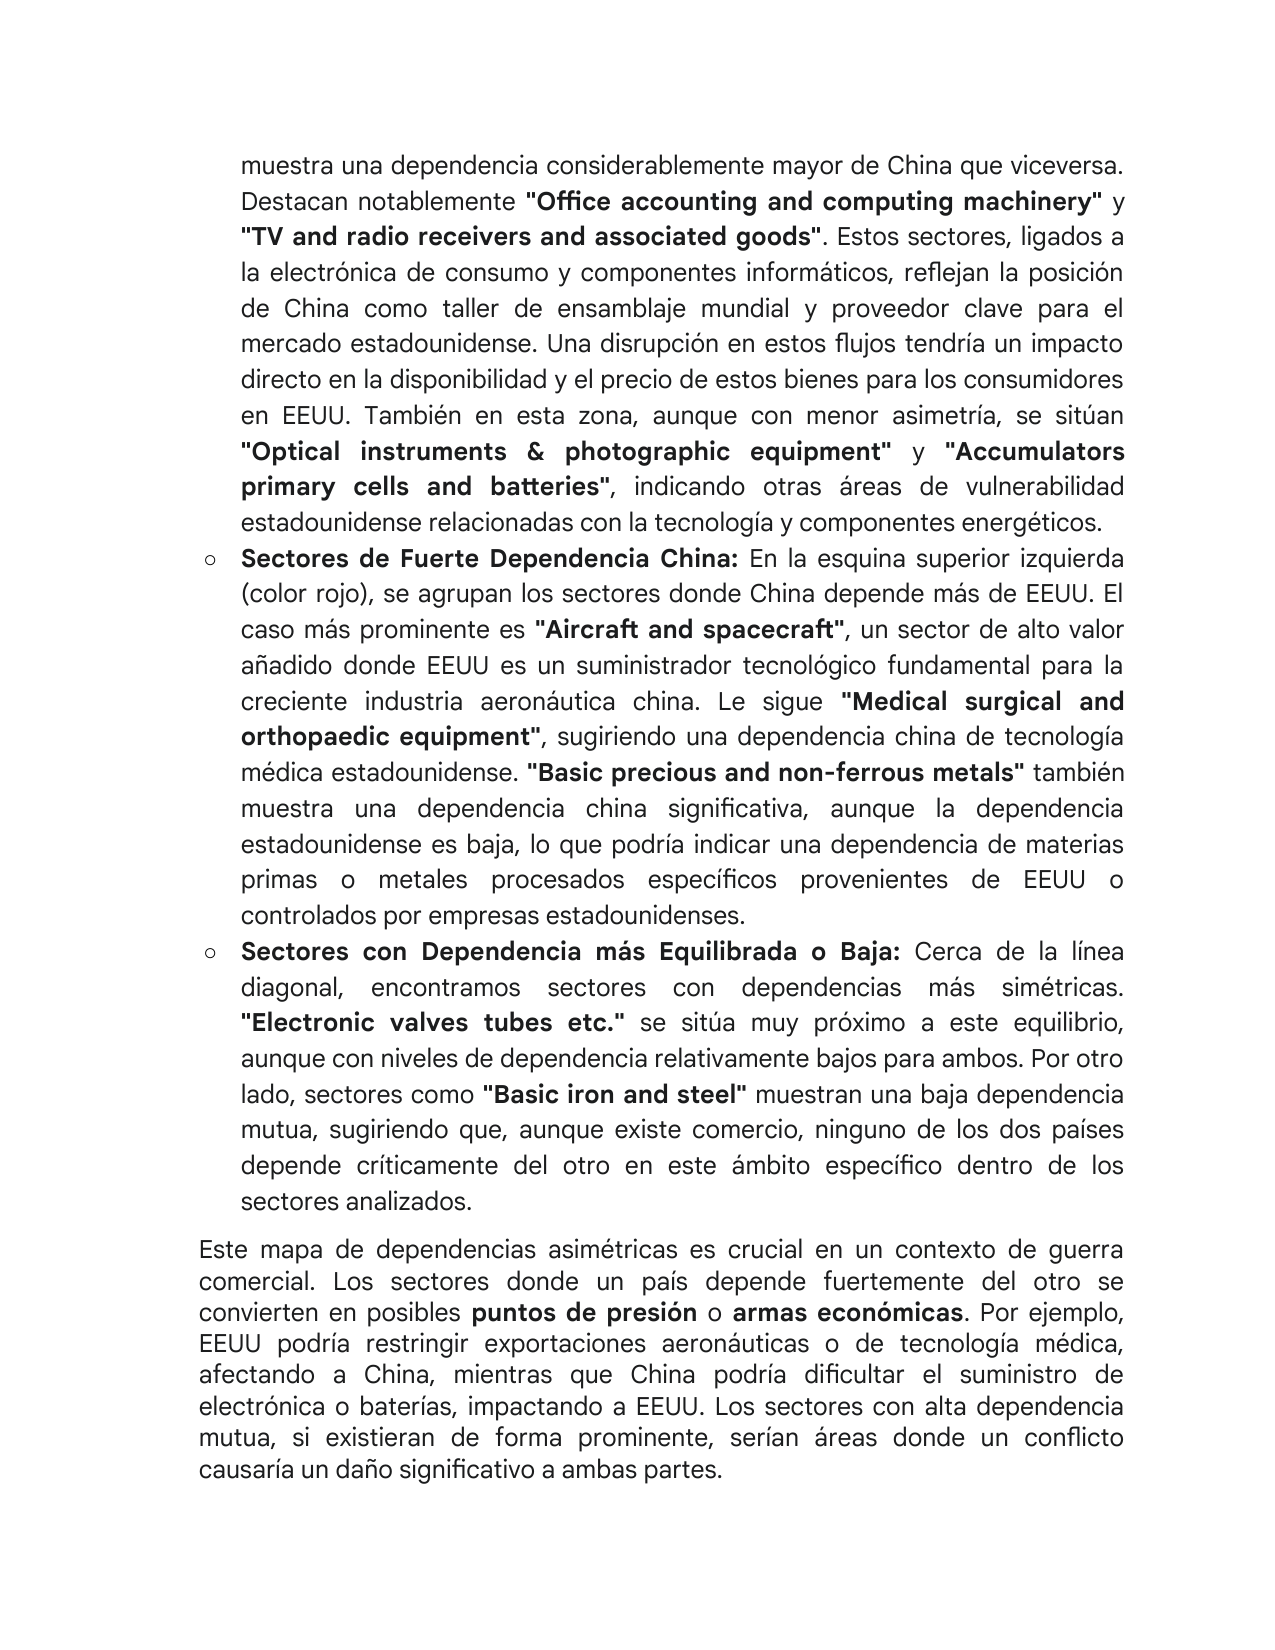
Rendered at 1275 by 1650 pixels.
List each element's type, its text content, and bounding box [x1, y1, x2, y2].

text Este mapa de dependencias asimétricas es crucial en un contexto de guerra comercial. Los sectores donde un país depende fuertemente del otro se convierten en posibles puntos de presión o armas económicas. Por ejemplo, EEUU podría restringir exportaciones aeronáuticas o de tecnología médica, afectando a China, mientras que China podría dificultar el suministro de electrónica o baterías, impactando a EEUU. Los sectores con alta dependencia mutua, si existieran de forma prominente, serían áreas donde un conflicto causaría un daño significativo a ambas partes. [198, 1234, 1125, 1485]
list Sectores de Fuerte Dependencia China: En la esquina superior izquierda (color rojo), se agrupan los sectores donde China depende más de EEUU. El caso más prominente es "Aircraft and spacecraft", un sector de alto valor añadido donde EEUU es un suministrador tecnológico fundamental para la creciente industria aeronáutica china. Le sigue "Medical surgical and orthopaedic equipment", sugiriendo una dependencia china de tecnología médica estadounidense. "Basic precious and non-ferrous metals" también muestra una dependencia china significativa, aunque la dependencia estadounidense es baja, lo que podría indicar una dependencia de materias primas o metales procesados específicos provenientes de EEUU o controlados por empresas estadounidenses. [203, 543, 1125, 932]
list Sectores con Dependencia más Equilibrada o Baja: Cerca de la línea diagonal, encontramos sectores con dependencias más simétricas. "Electronic valves tubes etc." se sitúa muy próximo a este equilibrio, aunque con niveles de dependencia relativamente bajos para ambos. Por otro lado, sectores como "Basic iron and steel" muestran una baja dependencia mutua, sugiriendo que, aunque existe comercio, ninguno de los dos países depende críticamente del otro en este ámbito específico dentro de los sectores analizados. [203, 936, 1125, 1217]
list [203, 150, 1125, 539]
